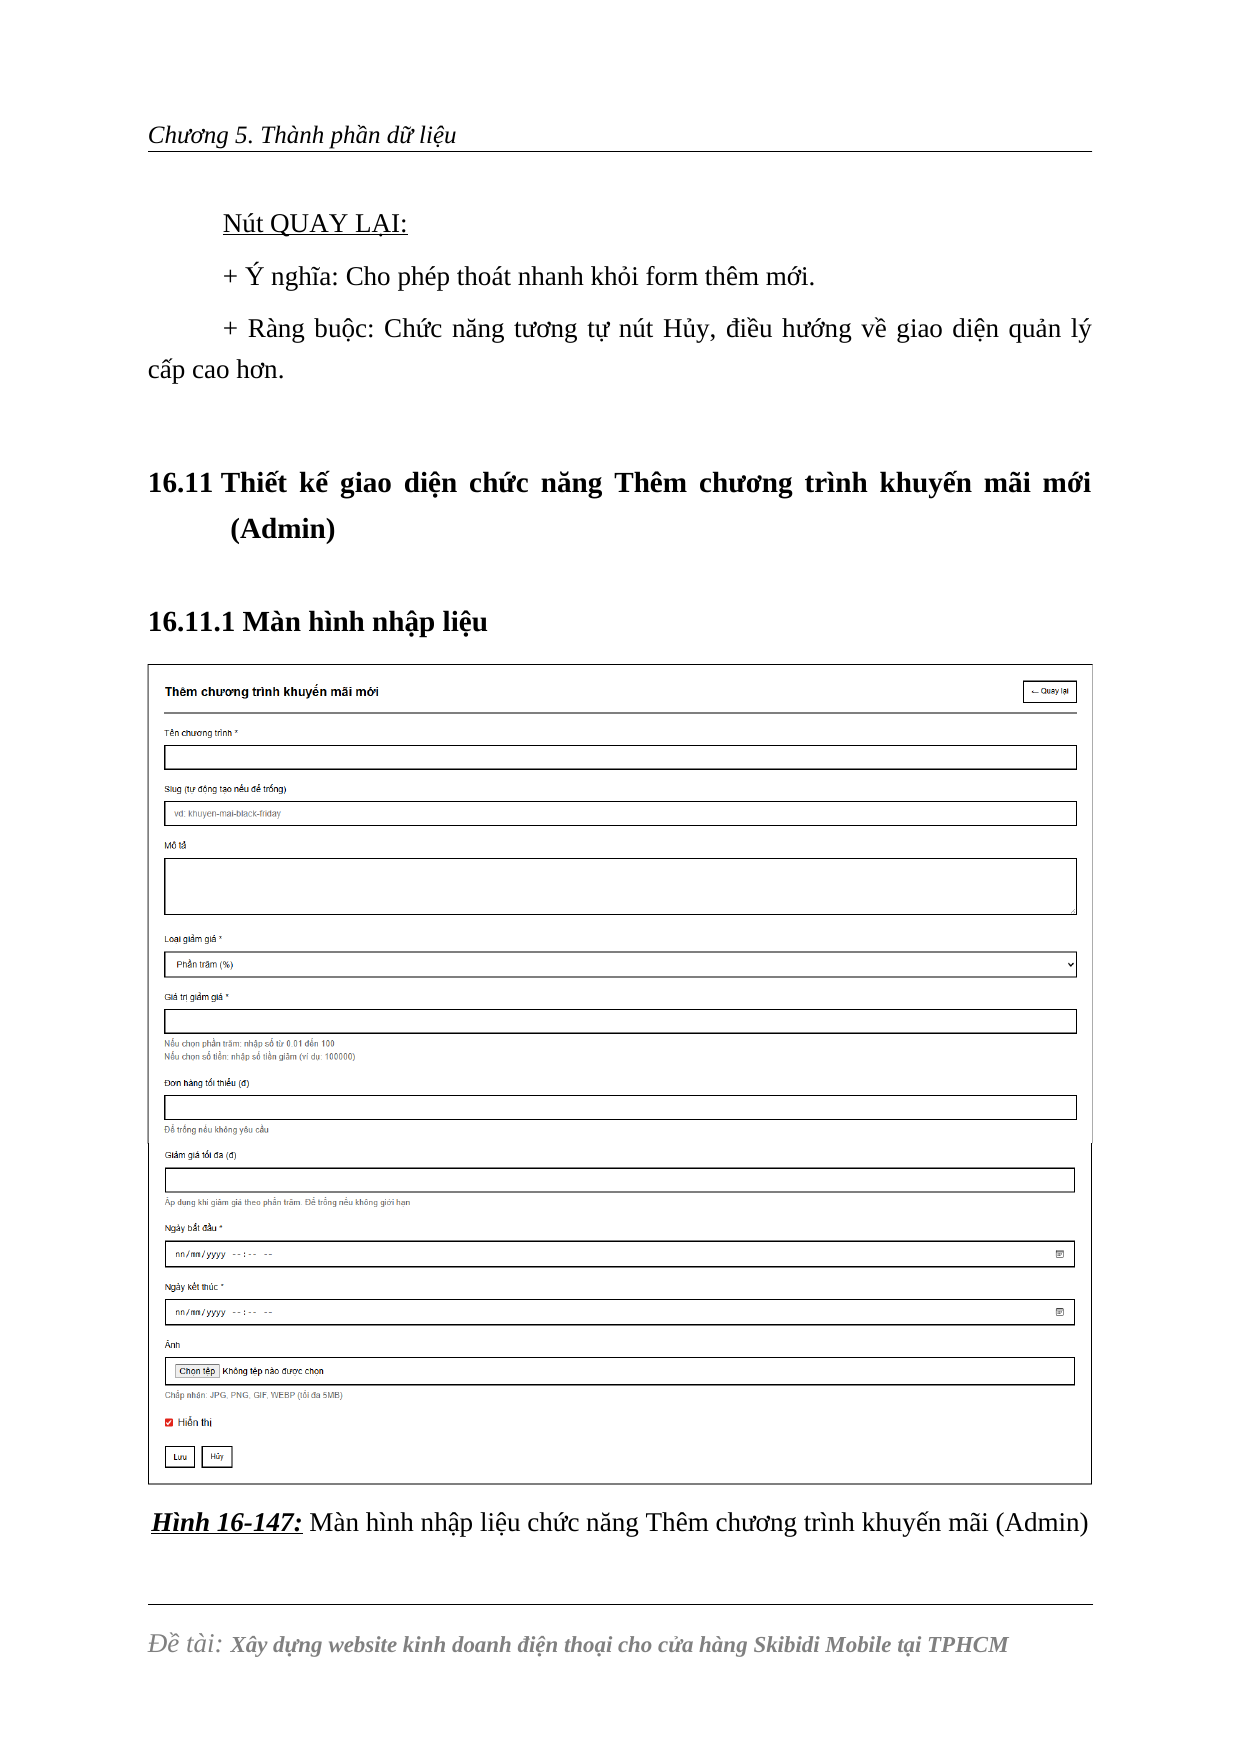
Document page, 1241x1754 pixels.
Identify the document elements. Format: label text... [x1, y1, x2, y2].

picture [147, 664, 1093, 1485]
subtitle Màn hình nhập liệu [148, 598, 1092, 639]
text + Ý nghĩa: Cho phép thoát nhanh khỏi form thêm mới. [148, 260, 1092, 291]
text + Ràng buộc: Chức năng tương tự nút Hủy, điều hướng về giao diện quản lý cấp cao hơn. [148, 313, 1092, 384]
text Nút QUAY LẠI: [148, 207, 1092, 238]
subtitle Thiết kế giao diện chức năng Thêm chương trình khuyến mãi mới (Admin) [148, 456, 1092, 548]
